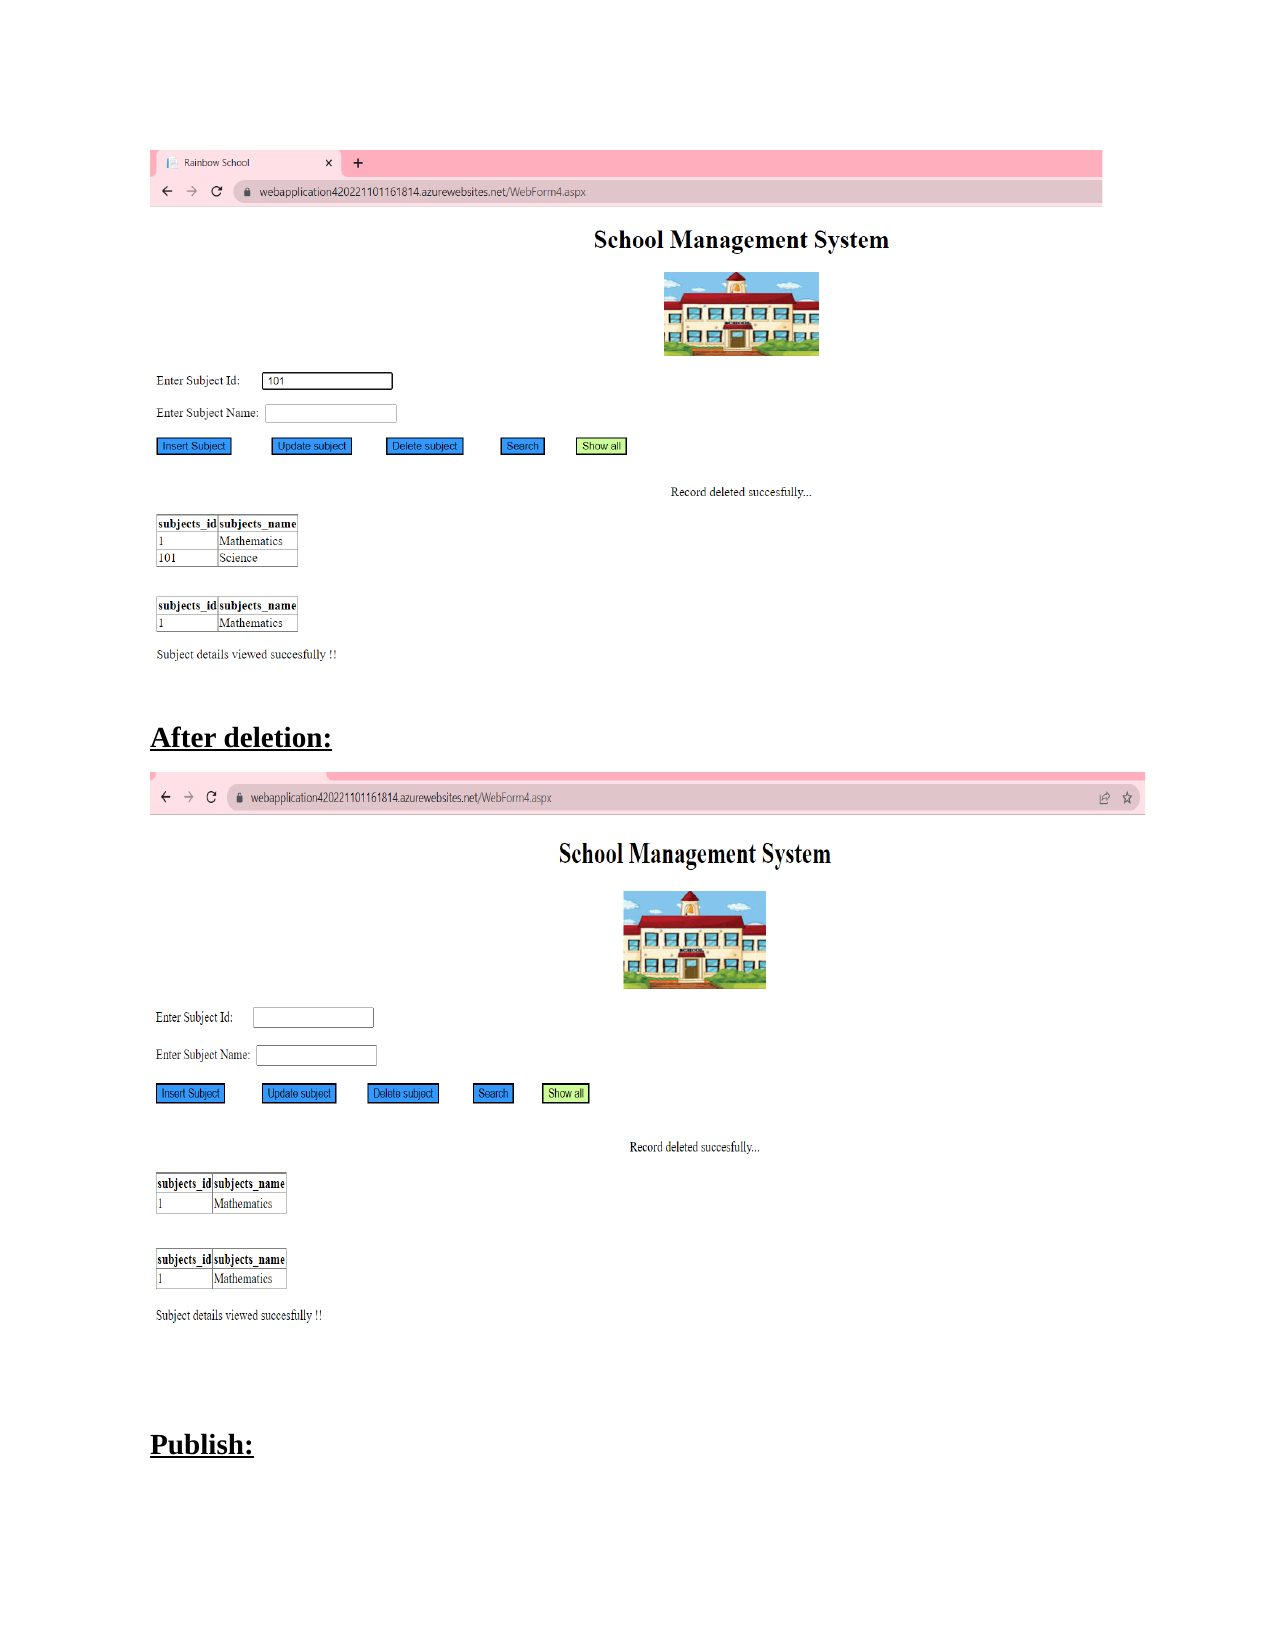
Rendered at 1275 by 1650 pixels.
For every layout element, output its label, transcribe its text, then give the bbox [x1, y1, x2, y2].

picture [150, 772, 1146, 1408]
text Publish: [150, 1427, 1125, 1460]
text After deletion: [150, 720, 1125, 754]
picture [150, 150, 1103, 702]
